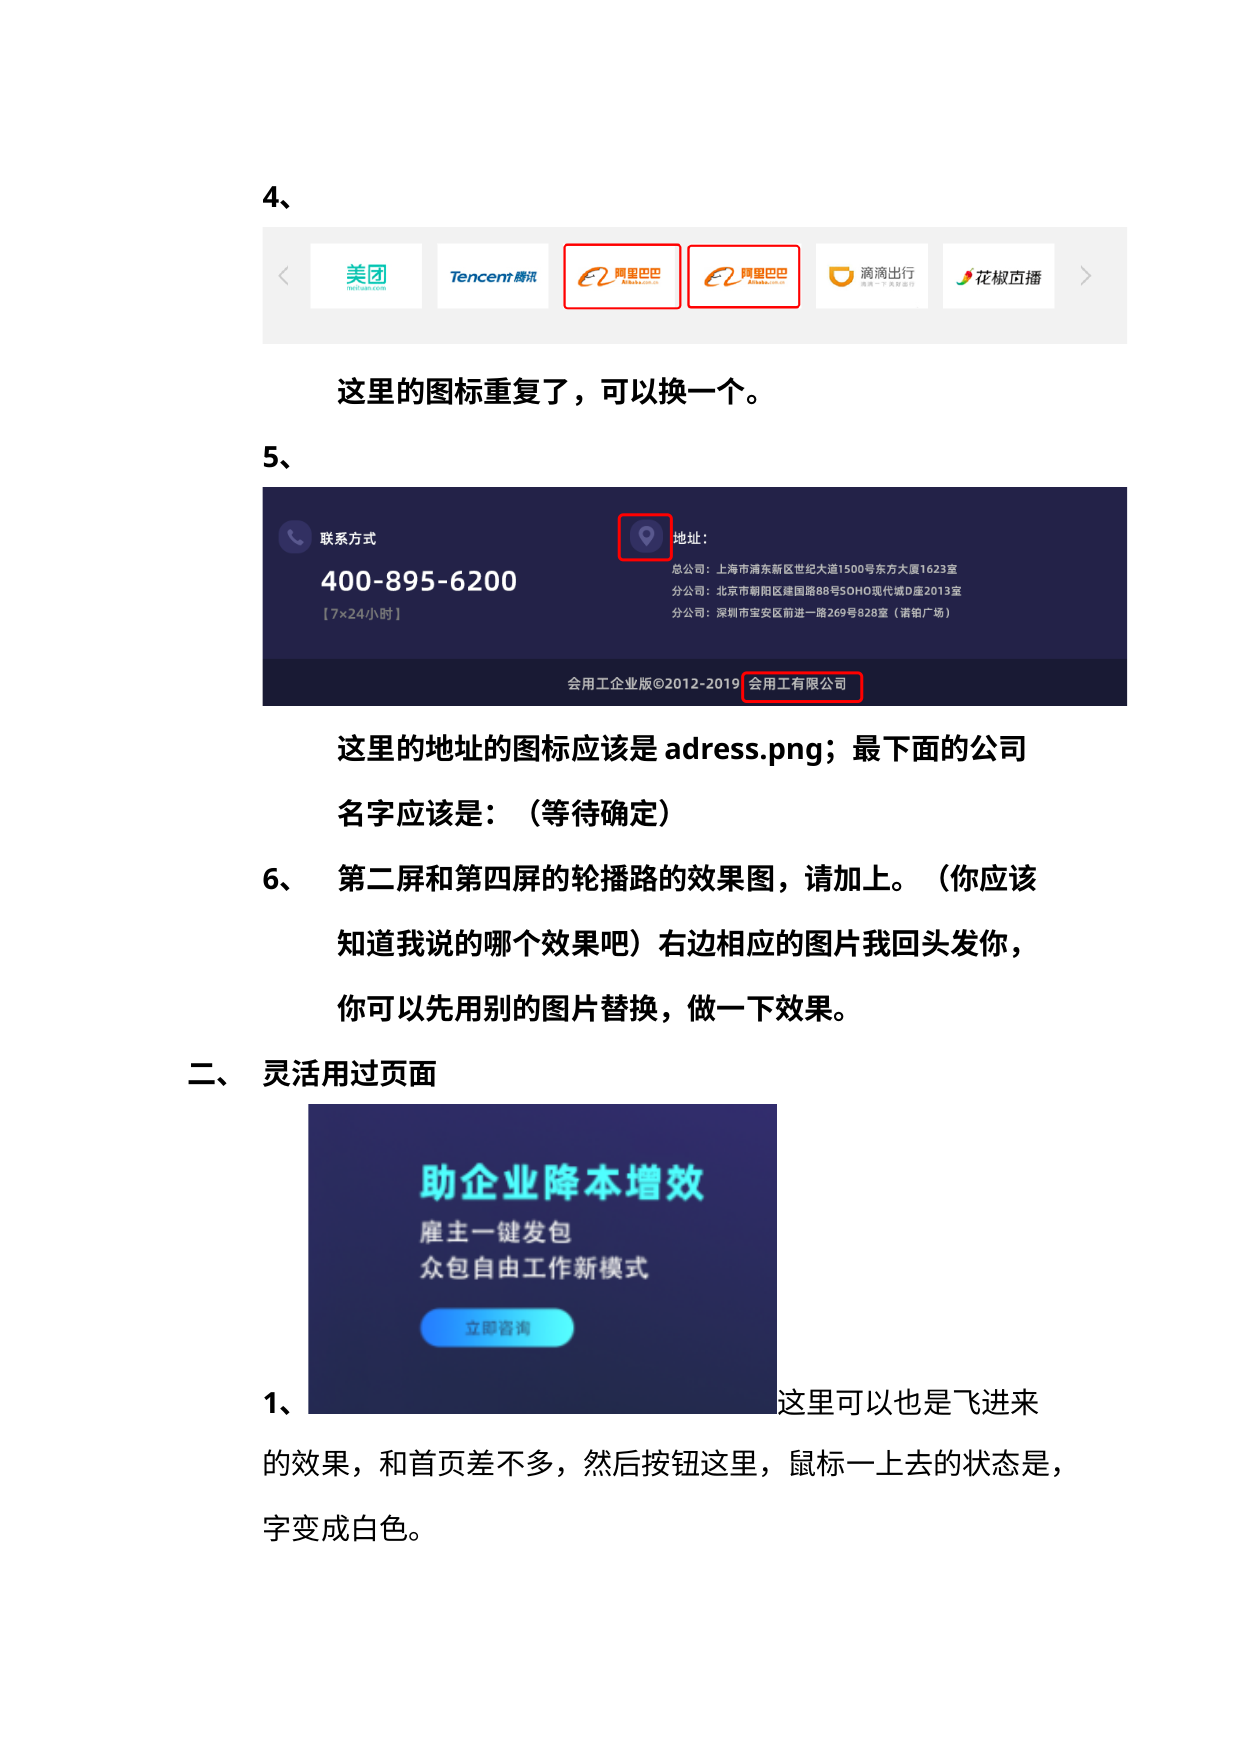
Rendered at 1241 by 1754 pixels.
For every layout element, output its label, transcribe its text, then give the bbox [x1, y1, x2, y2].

list 这里的图标重复了，可以换一个。 [262, 162, 1053, 227]
picture [262, 227, 1128, 344]
picture [262, 487, 1128, 711]
list 这里的地址的图标应该是adress.png；最下面的公司名字应该是：（等待确定） [262, 422, 1053, 487]
list 第二屏和第四屏的轮播路的效果图，请加上。（你应该知道我说的哪个效果吧）右边相应的图片我回头发你，你可以先用别的图片替换，做一下效果。 [262, 844, 1053, 1039]
list 这里的地址的图标应该是adress.png；最下面的公司名字应该是：（等待确定） [262, 711, 1053, 844]
list 这里的图标重复了，可以换一个。 [262, 344, 1053, 422]
picture [308, 1104, 777, 1414]
list 灵活用过页面 [187, 1039, 1053, 1104]
